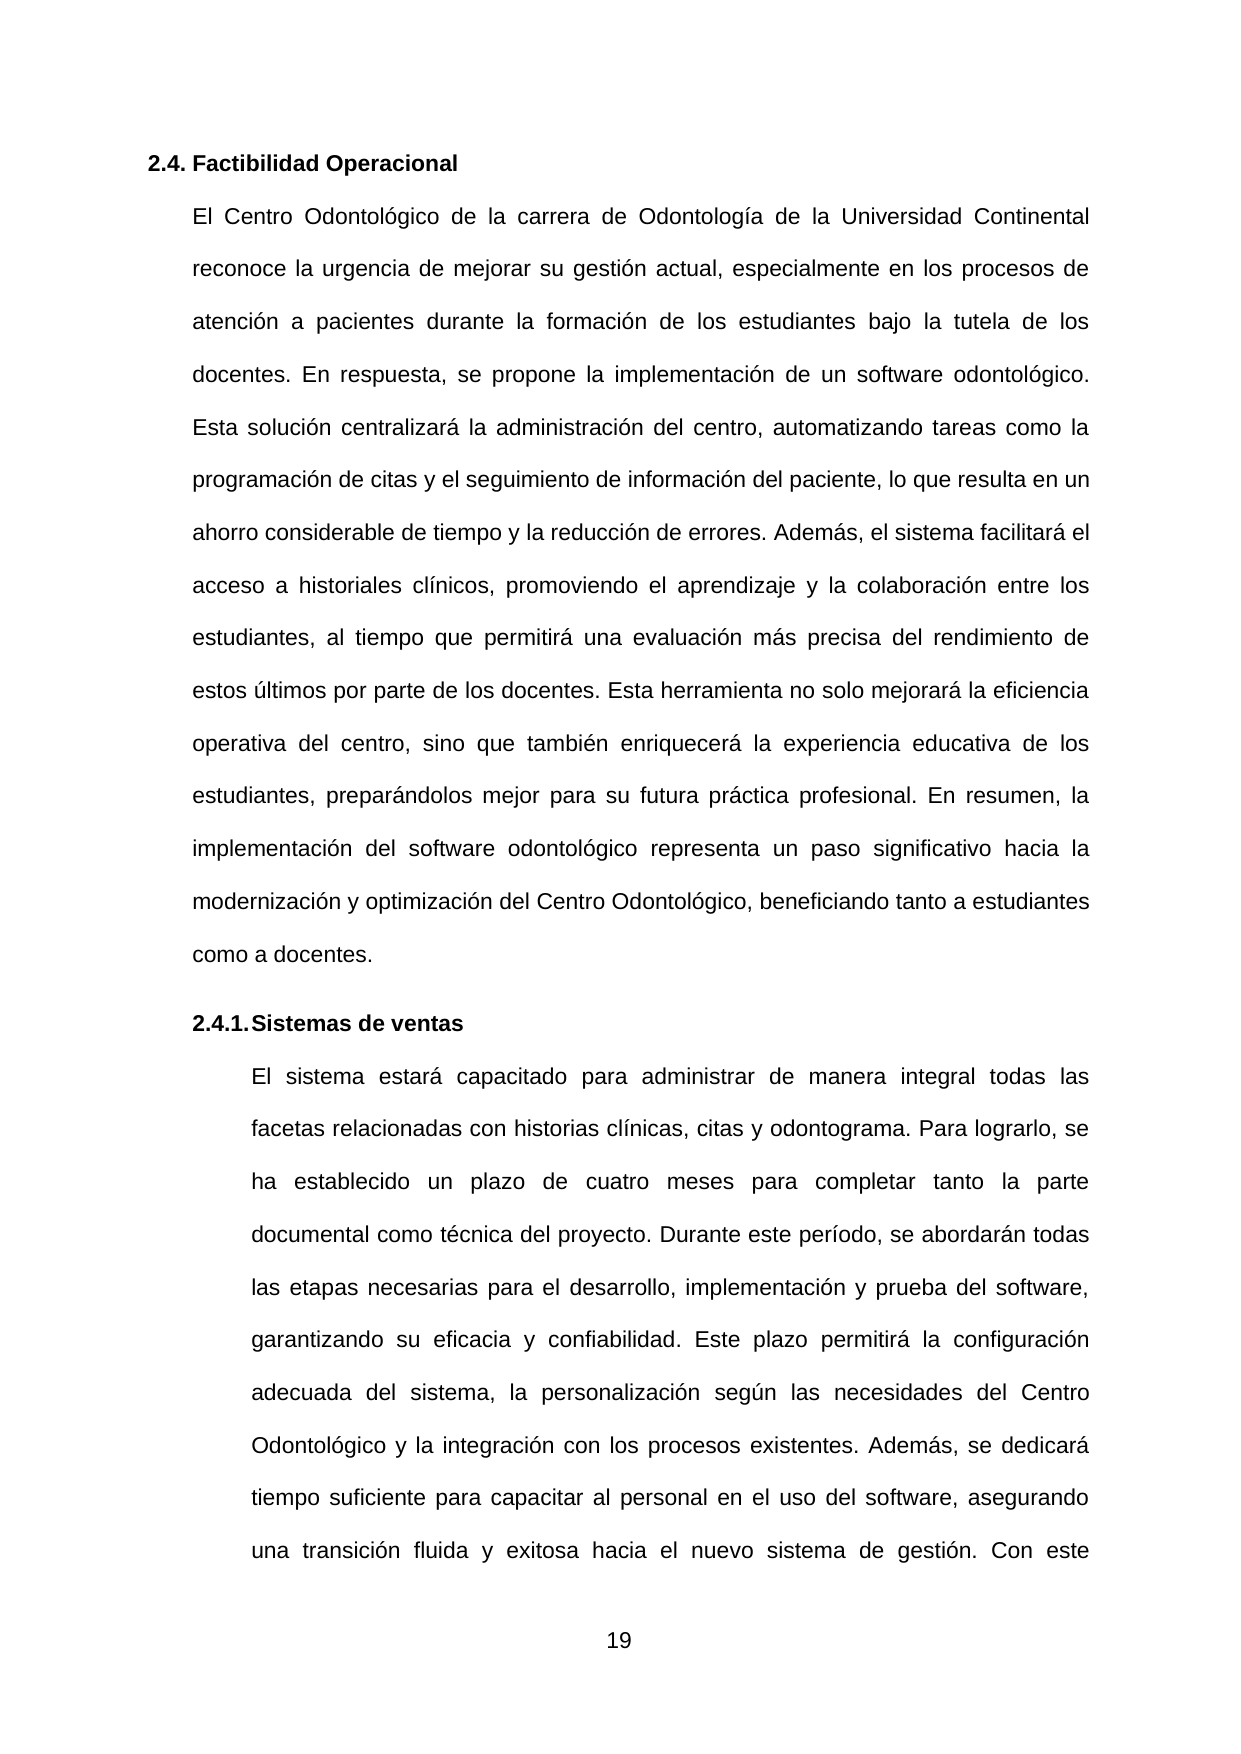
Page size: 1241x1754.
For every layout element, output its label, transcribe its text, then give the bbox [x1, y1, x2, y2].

subtitle Factibilidad Operacional [148, 150, 1090, 176]
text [251, 1063, 1090, 1563]
subtitle Sistemas de ventas [192, 1010, 1090, 1036]
text El Centro Odontológico de la carrera de Odontología de la Universidad Continental reconoce la urgencia de mejorar su gestión actual, especialmente en los procesos de atención a pacientes durante la formación de los estudiantes bajo la tutela de los docentes. En respuesta, se propone la implementación de un software odontológico. Esta solución centralizará la administración del centro, automatizando tareas como la programación de citas y el seguimiento de información del paciente, lo que resulta en un ahorro considerable de tiempo y la reducción de errores. Además, el sistema facilitará el acceso a historiales clínicos, promoviendo el aprendizaje y la colaboración entre los estudiantes, al tiempo que permitirá una evaluación más precisa del rendimiento de estos últimos por parte de los docentes. Esta herramienta no solo mejorará la eficiencia operativa del centro, sino que también enriquecerá la experiencia educativa de los estudiantes, preparándolos mejor para su futura práctica profesional. En resumen, la implementación del software odontológico representa un paso significativo hacia la modernización y optimización del Centro Odontológico, beneficiando tanto a estudiantes como a docentes. [192, 203, 1090, 967]
